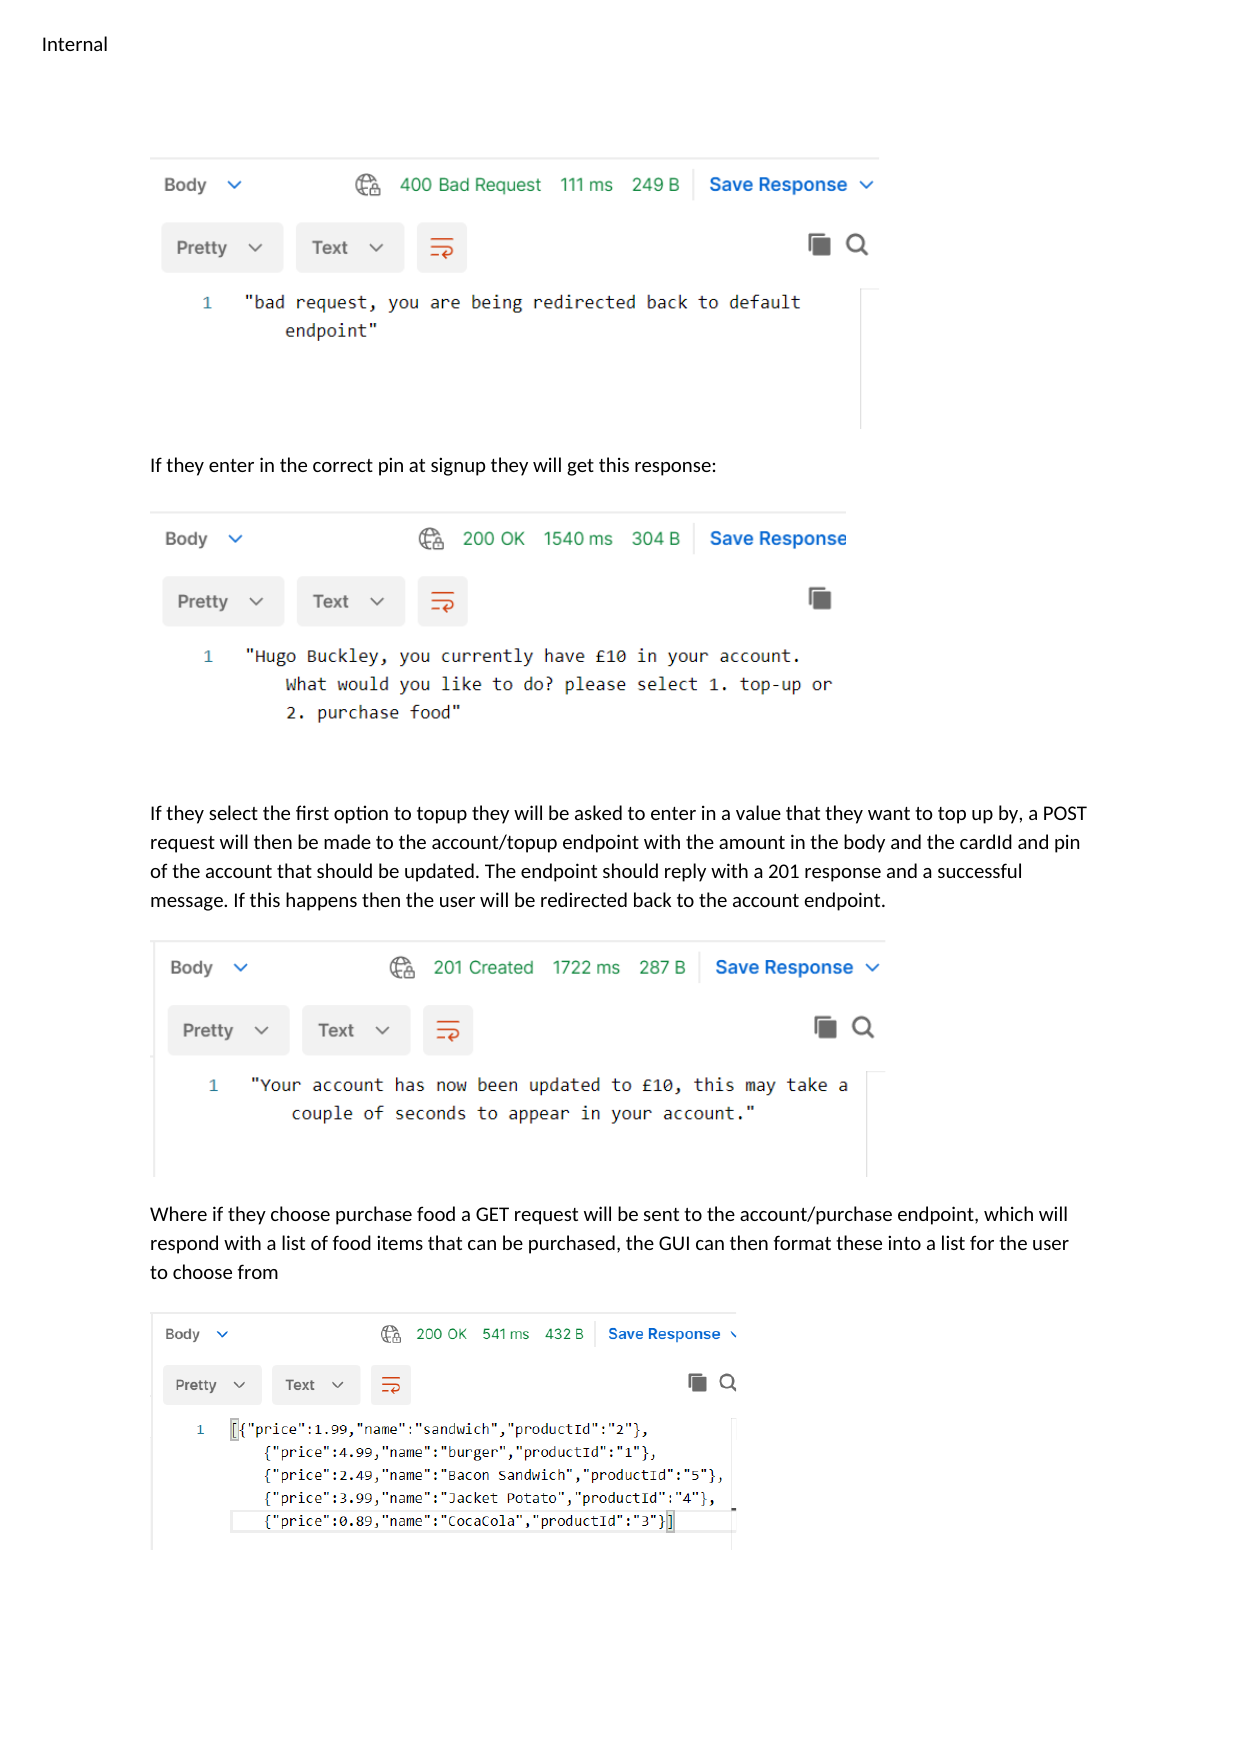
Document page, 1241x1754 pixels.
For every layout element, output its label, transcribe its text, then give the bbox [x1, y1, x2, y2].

text If they select the first option to topup they will be asked to enter in a value that they want to top up by, a POST request will then be made to the account/topup endpoint with the amount in the body and the cardId and pin of the account that should be updated. The endpoint should reply with a 201 response and a successful message. If this happens then the user will be redirected back to the account endpoint. [150, 800, 1090, 913]
picture [150, 502, 846, 776]
text Where if they choose purchase food a GET request will be sent to the account/purchase endpoint, which will respond with a list of food items that can be purchased, the GUI can then format these into a list for the user to choose from [150, 1201, 1090, 1284]
picture [150, 937, 886, 1177]
picture [150, 1309, 737, 1550]
picture [150, 150, 880, 429]
text If they enter in the correct pin at signup they will get this response: [150, 453, 1090, 478]
